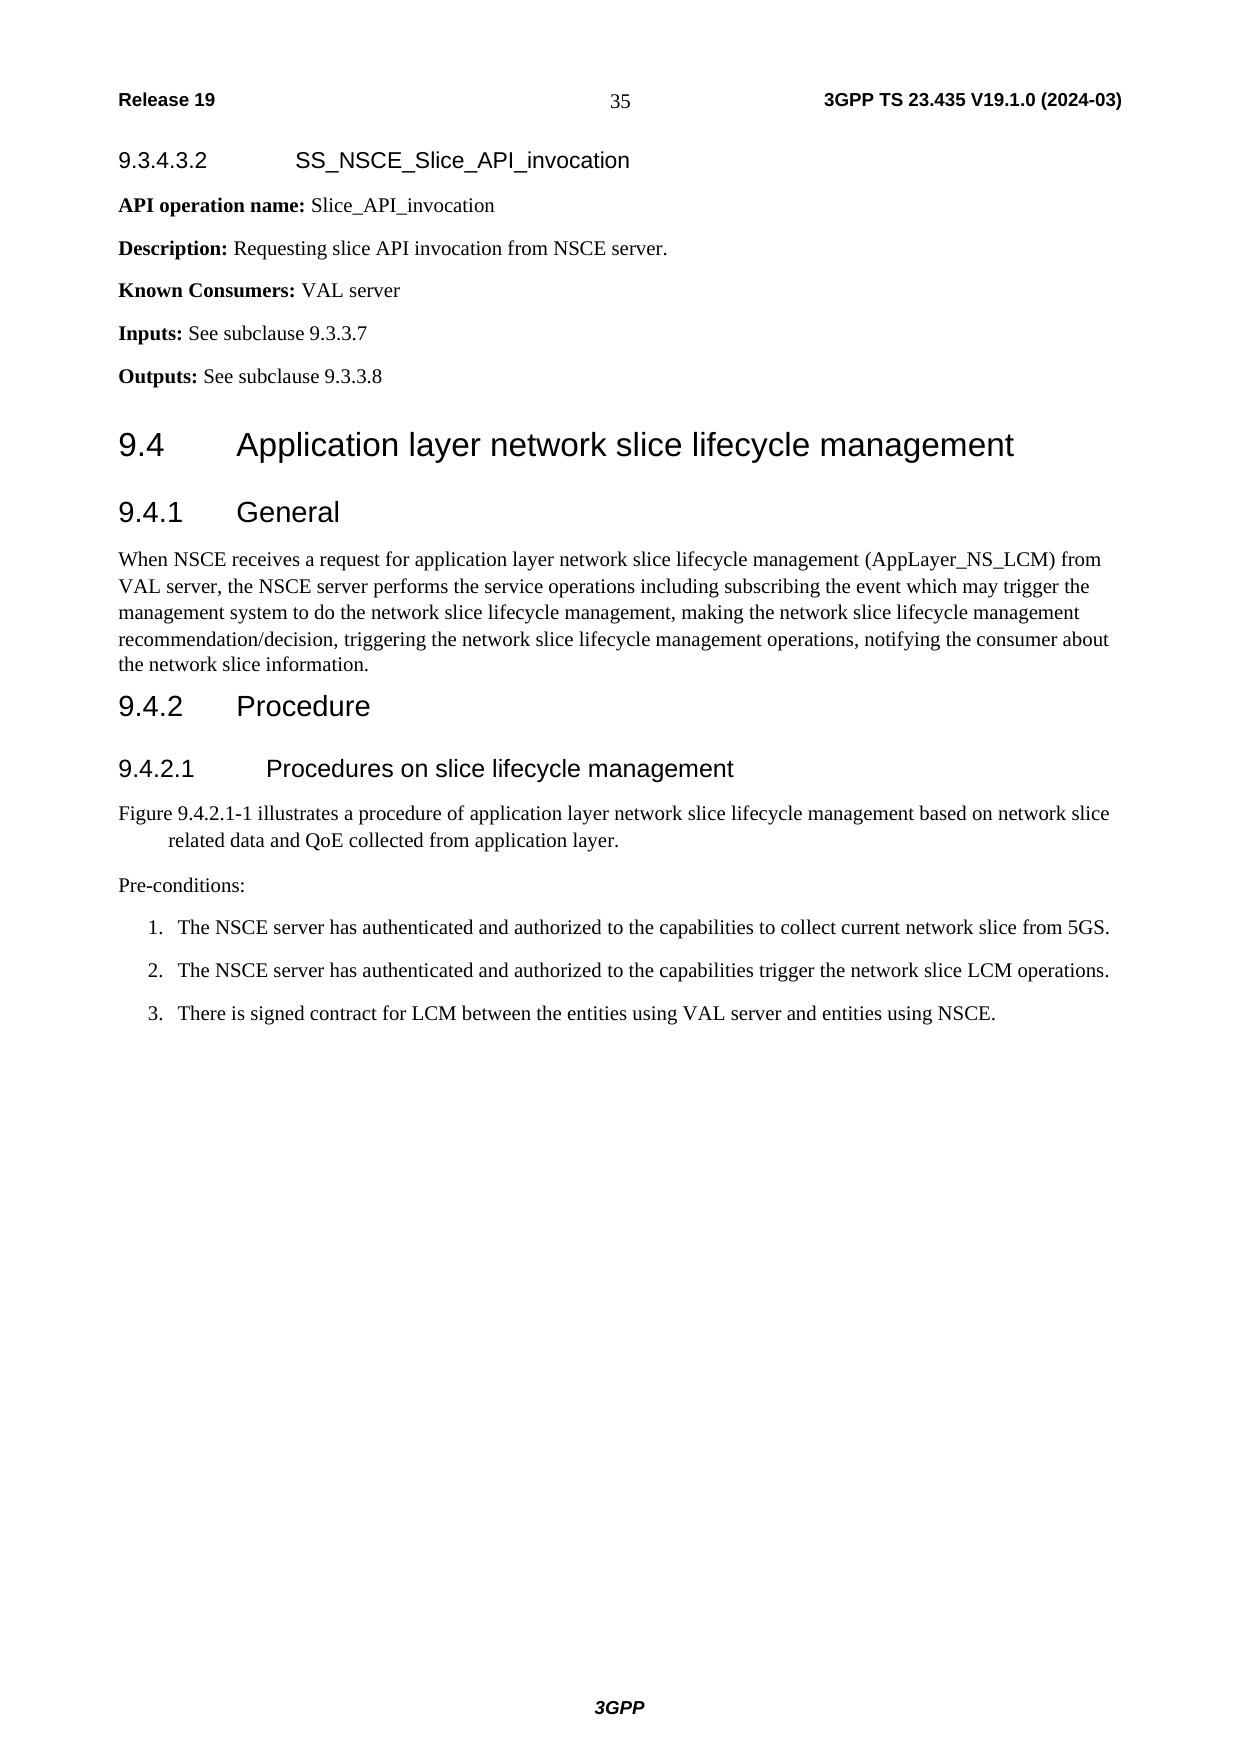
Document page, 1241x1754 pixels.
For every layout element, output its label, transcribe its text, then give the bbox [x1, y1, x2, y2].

text Inputs: See subclause 9.3.3.7 [118, 321, 1122, 345]
text 2. The NSCE server has authenticated and authorized to the capabilities trigger the network slice LCM operations. [148, 958, 1122, 982]
subtitle 9.4.2.1 Procedures on slice lifecycle management [118, 754, 1122, 782]
subtitle 9.4 Application layer network slice lifecycle management [118, 425, 1122, 464]
subtitle 9.4.1 General [118, 495, 1122, 529]
subtitle 9.4.2 Procedure [118, 689, 1122, 722]
subtitle 9.3.4.3.2 SS_NSCE_Slice_API_invocation [118, 147, 1122, 174]
text Description: Requesting slice API invocation from NSCE server. [118, 235, 1122, 259]
text 1. The NSCE server has authenticated and authorized to the capabilities to collect current network slice from 5GS. [148, 915, 1122, 939]
text When NSCE receives a request for application layer network slice lifecycle management (AppLayer_NS_LCM) from VAL server, the NSCE server performs the service operations including subscribing the event which may trigger the management system to do the network slice lifecycle management, making the network slice lifecycle management recommendation/decision, triggering the network slice lifecycle management operations, notifying the consumer about the network slice information. [118, 547, 1122, 676]
text API operation name: Slice_API_invocation [118, 193, 1122, 217]
text Pre-conditions: [118, 872, 1122, 897]
text Outputs: See subclause 9.3.3.8 [118, 364, 1122, 388]
text Figure 9.4.2.1-1 illustrates a procedure of application layer network slice lifecycle management based on network slice related data and QoE collected from application layer. [118, 801, 1122, 854]
text 3. There is signed contract for LCM between the entities using VAL server and entities using NSCE. [148, 1001, 1122, 1025]
text Known Consumers: VAL server [118, 278, 1122, 302]
